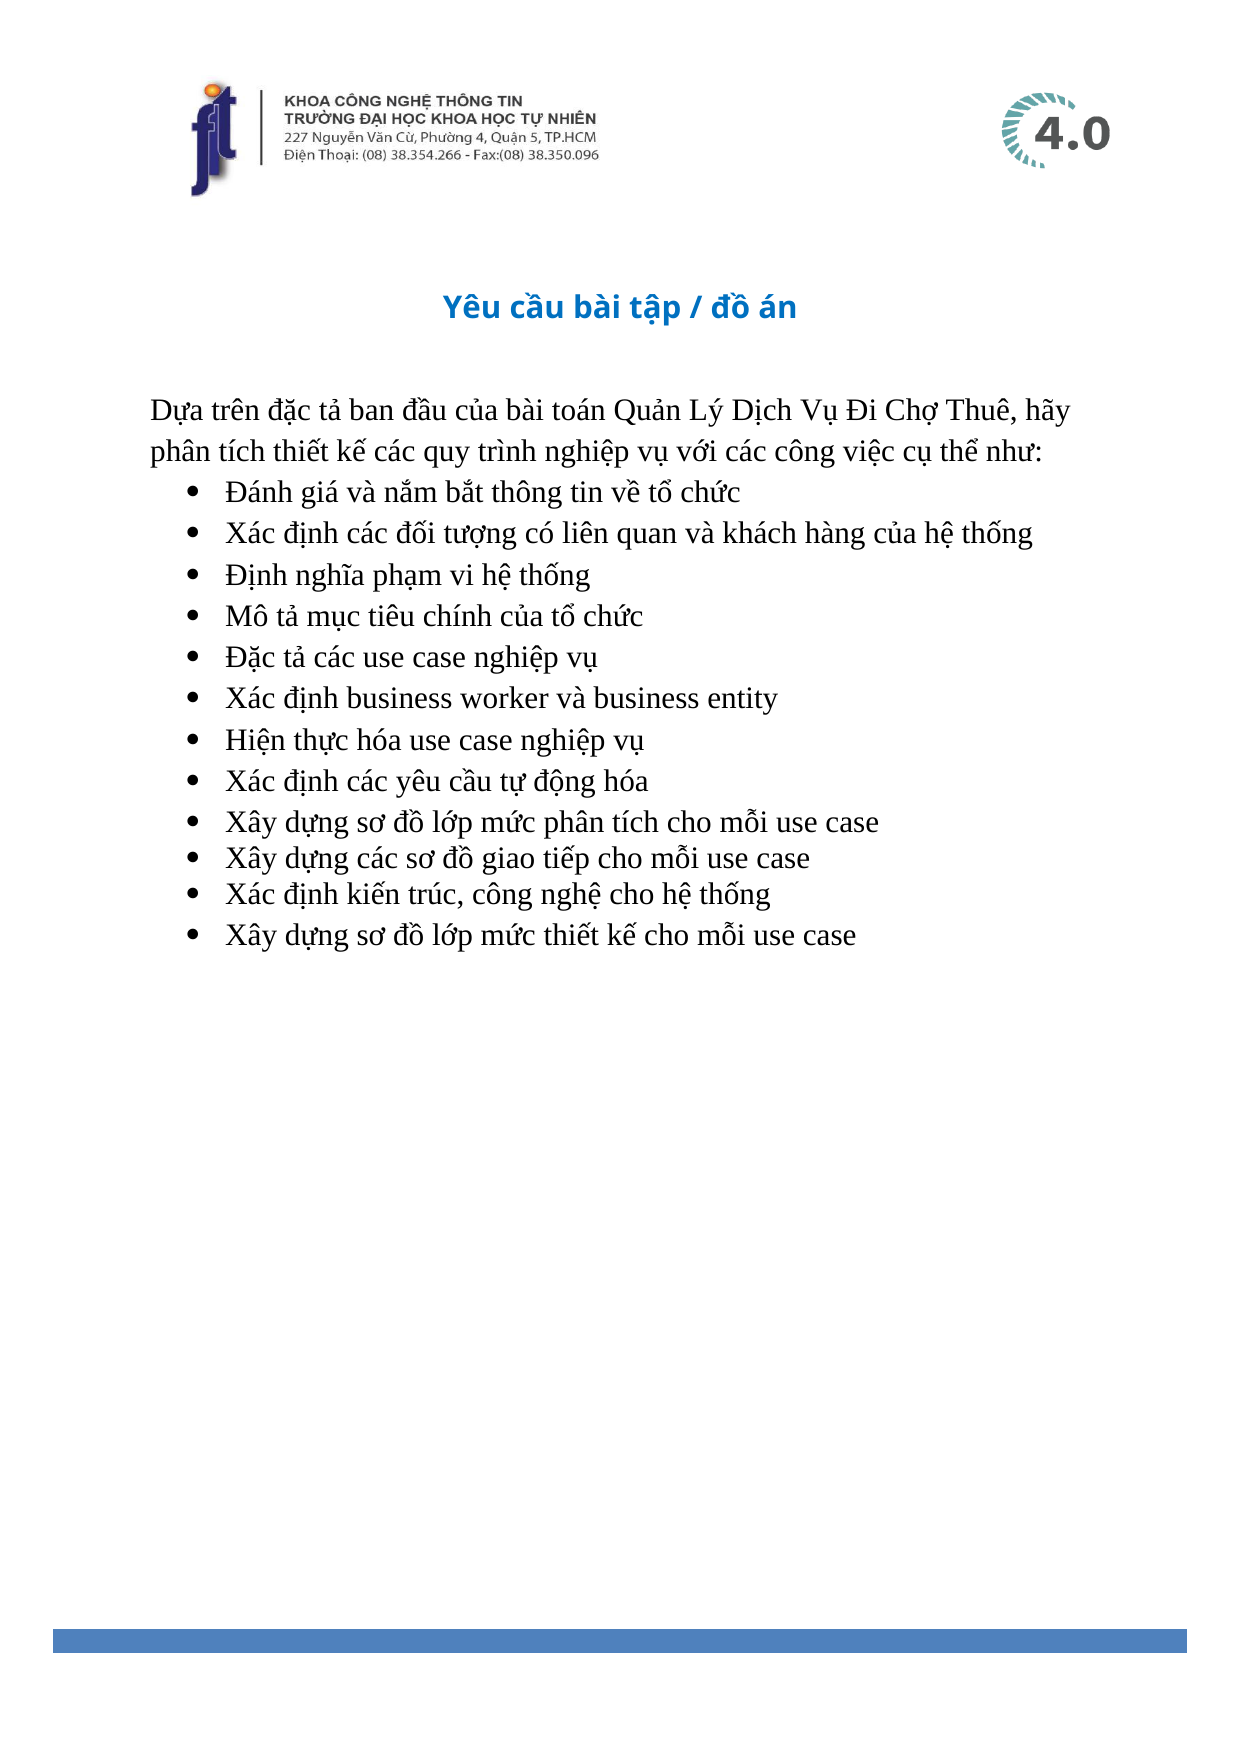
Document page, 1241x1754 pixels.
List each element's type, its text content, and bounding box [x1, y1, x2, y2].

text Yêu cầu bài tập / đồ án [150, 285, 1090, 328]
picture [168, 75, 632, 218]
picture [975, 86, 1138, 175]
list Đặc tả các use case nghiệp vụ [187, 638, 1090, 674]
list Đánh giá và nắm bắt thông tin về tổ chức [187, 473, 1090, 509]
list Xây dựng sơ đồ lớp mức thiết kế cho mỗi use case [187, 917, 1090, 952]
text Dựa trên đặc tả ban đầu của bài toán Quản Lý Dịch Vụ Đi Chợ Thuê, hãy phân tích thiết kế các quy trình nghiệp vụ với các công việc cụ thể như: [150, 391, 1090, 468]
list Xác định các đối tượng có liên quan và khách hàng của hệ thống [187, 515, 1090, 551]
list Xây dựng sơ đồ lớp mức phân tích cho mỗi use case [187, 803, 1090, 839]
list Xác định kiến trúc, công nghệ cho hệ thống [187, 875, 1090, 911]
list Xác định các yêu cầu tự động hóa [187, 762, 1090, 798]
list Hiện thực hóa use case nghiệp vụ [187, 721, 1090, 757]
list Xây dựng các sơ đồ giao tiếp cho mỗi use case [187, 839, 1090, 875]
list Định nghĩa phạm vi hệ thống [187, 556, 1090, 592]
list Mô tả mục tiêu chính của tổ chức [187, 597, 1090, 633]
list Xác định business worker và business entity [187, 680, 1090, 716]
